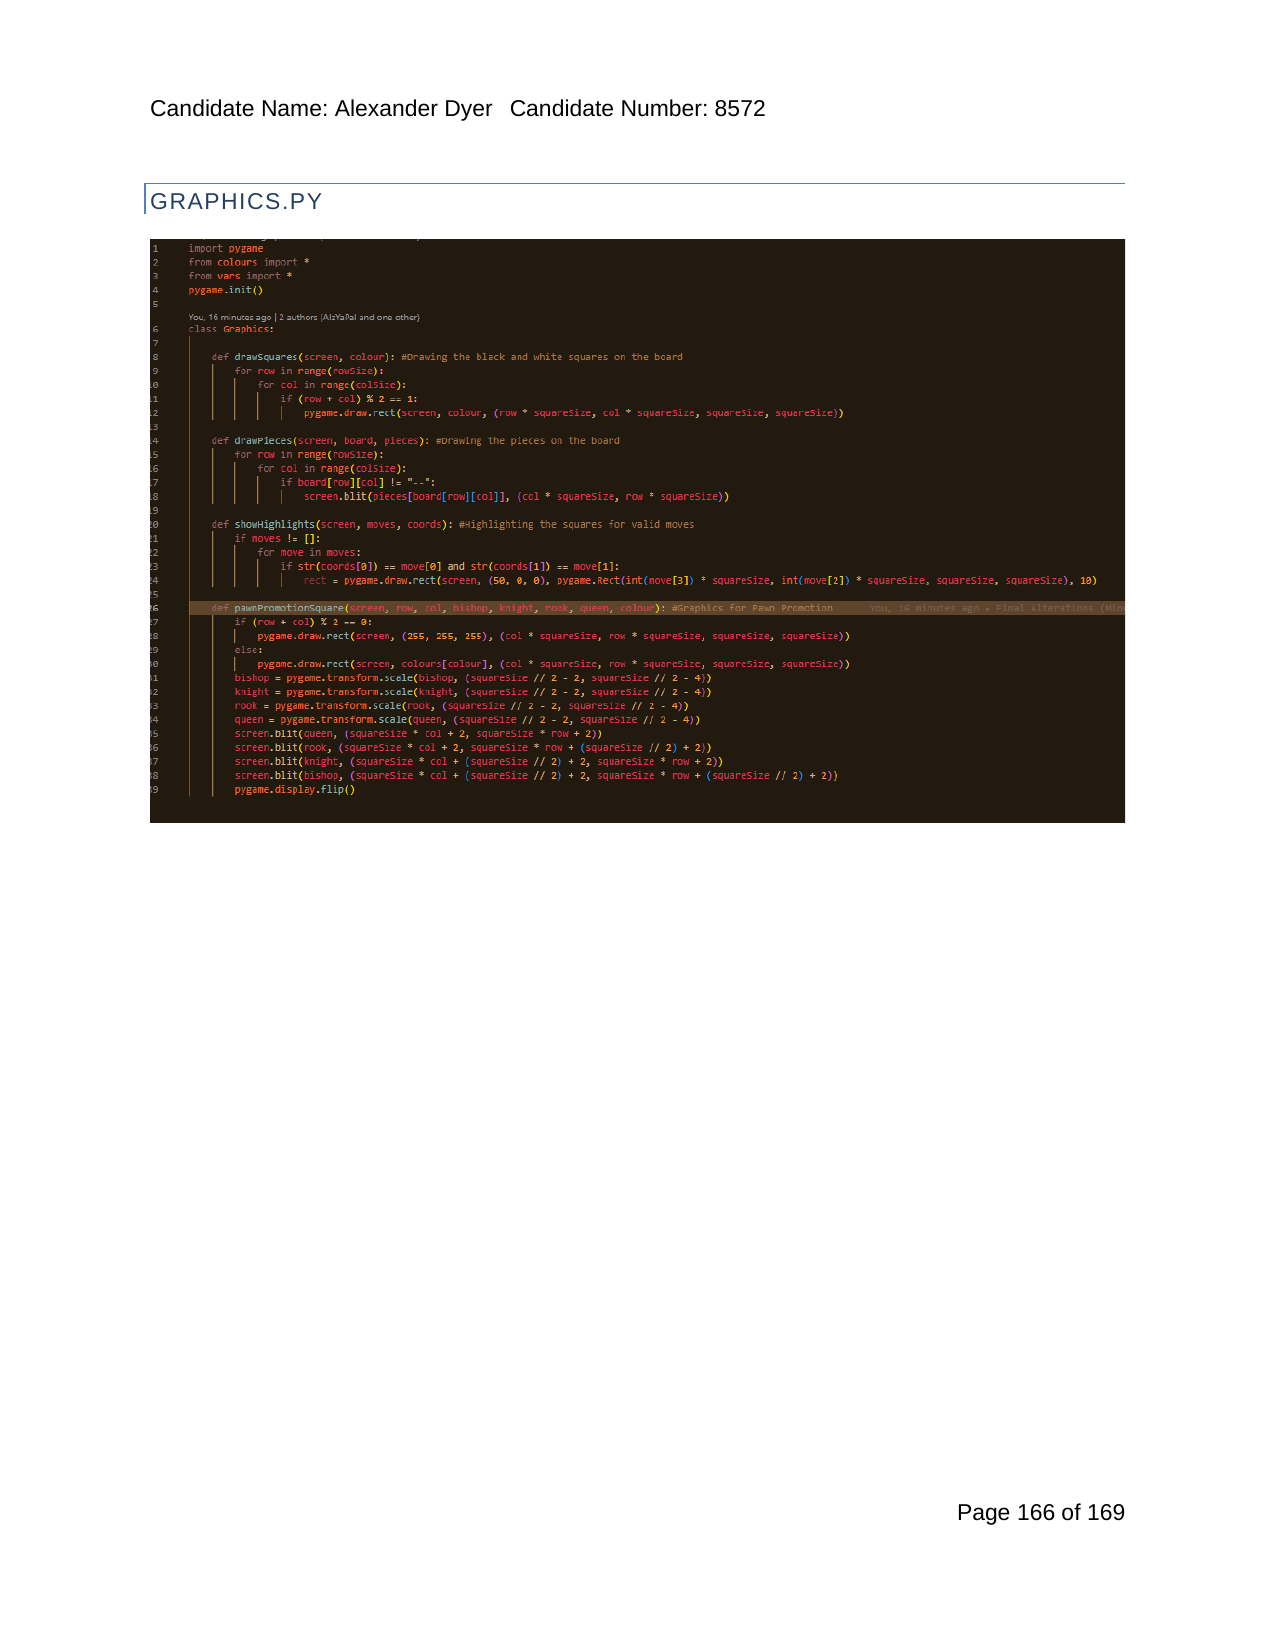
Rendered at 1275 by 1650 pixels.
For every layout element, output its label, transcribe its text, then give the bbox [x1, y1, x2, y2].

subtitle graphics.py [146, 184, 1125, 214]
picture [150, 239, 1125, 823]
